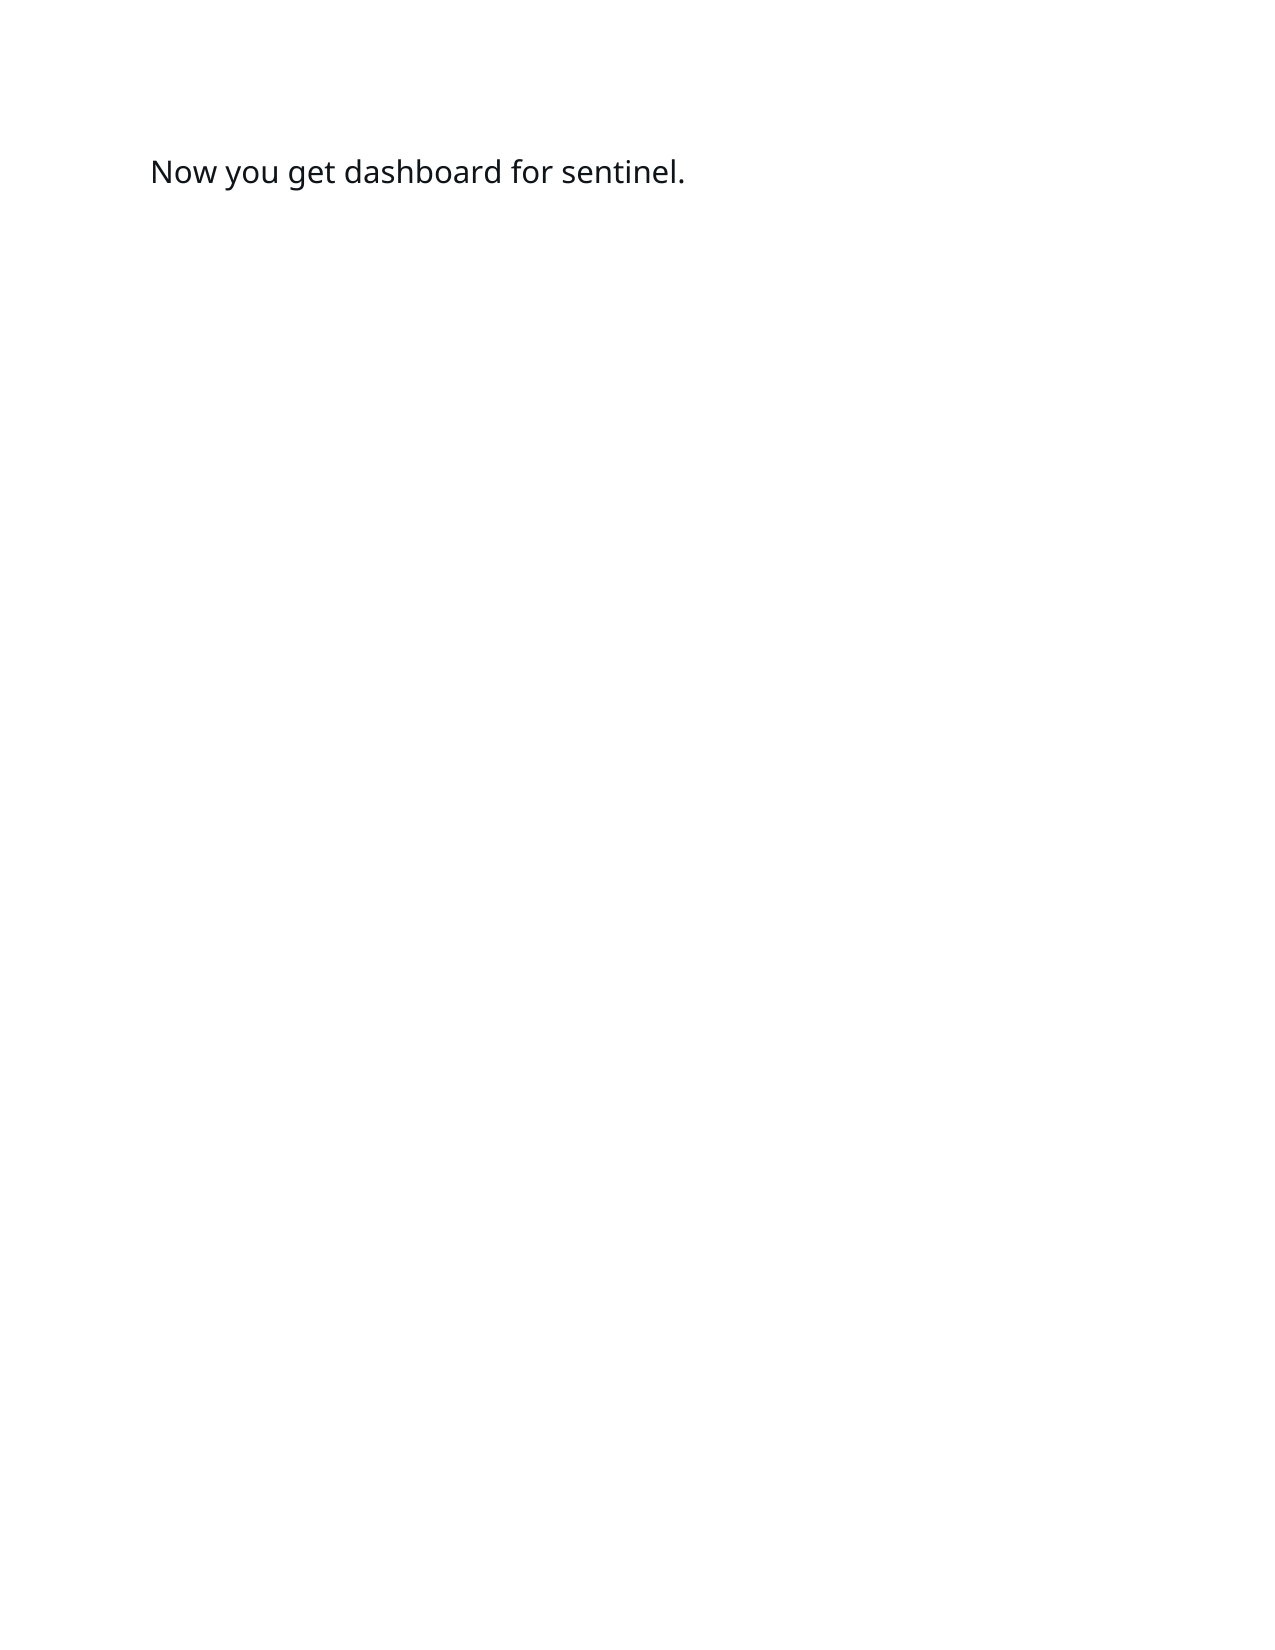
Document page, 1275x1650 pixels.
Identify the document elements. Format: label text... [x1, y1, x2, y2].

text Now you get dashboard for sentinel. [150, 150, 1125, 193]
